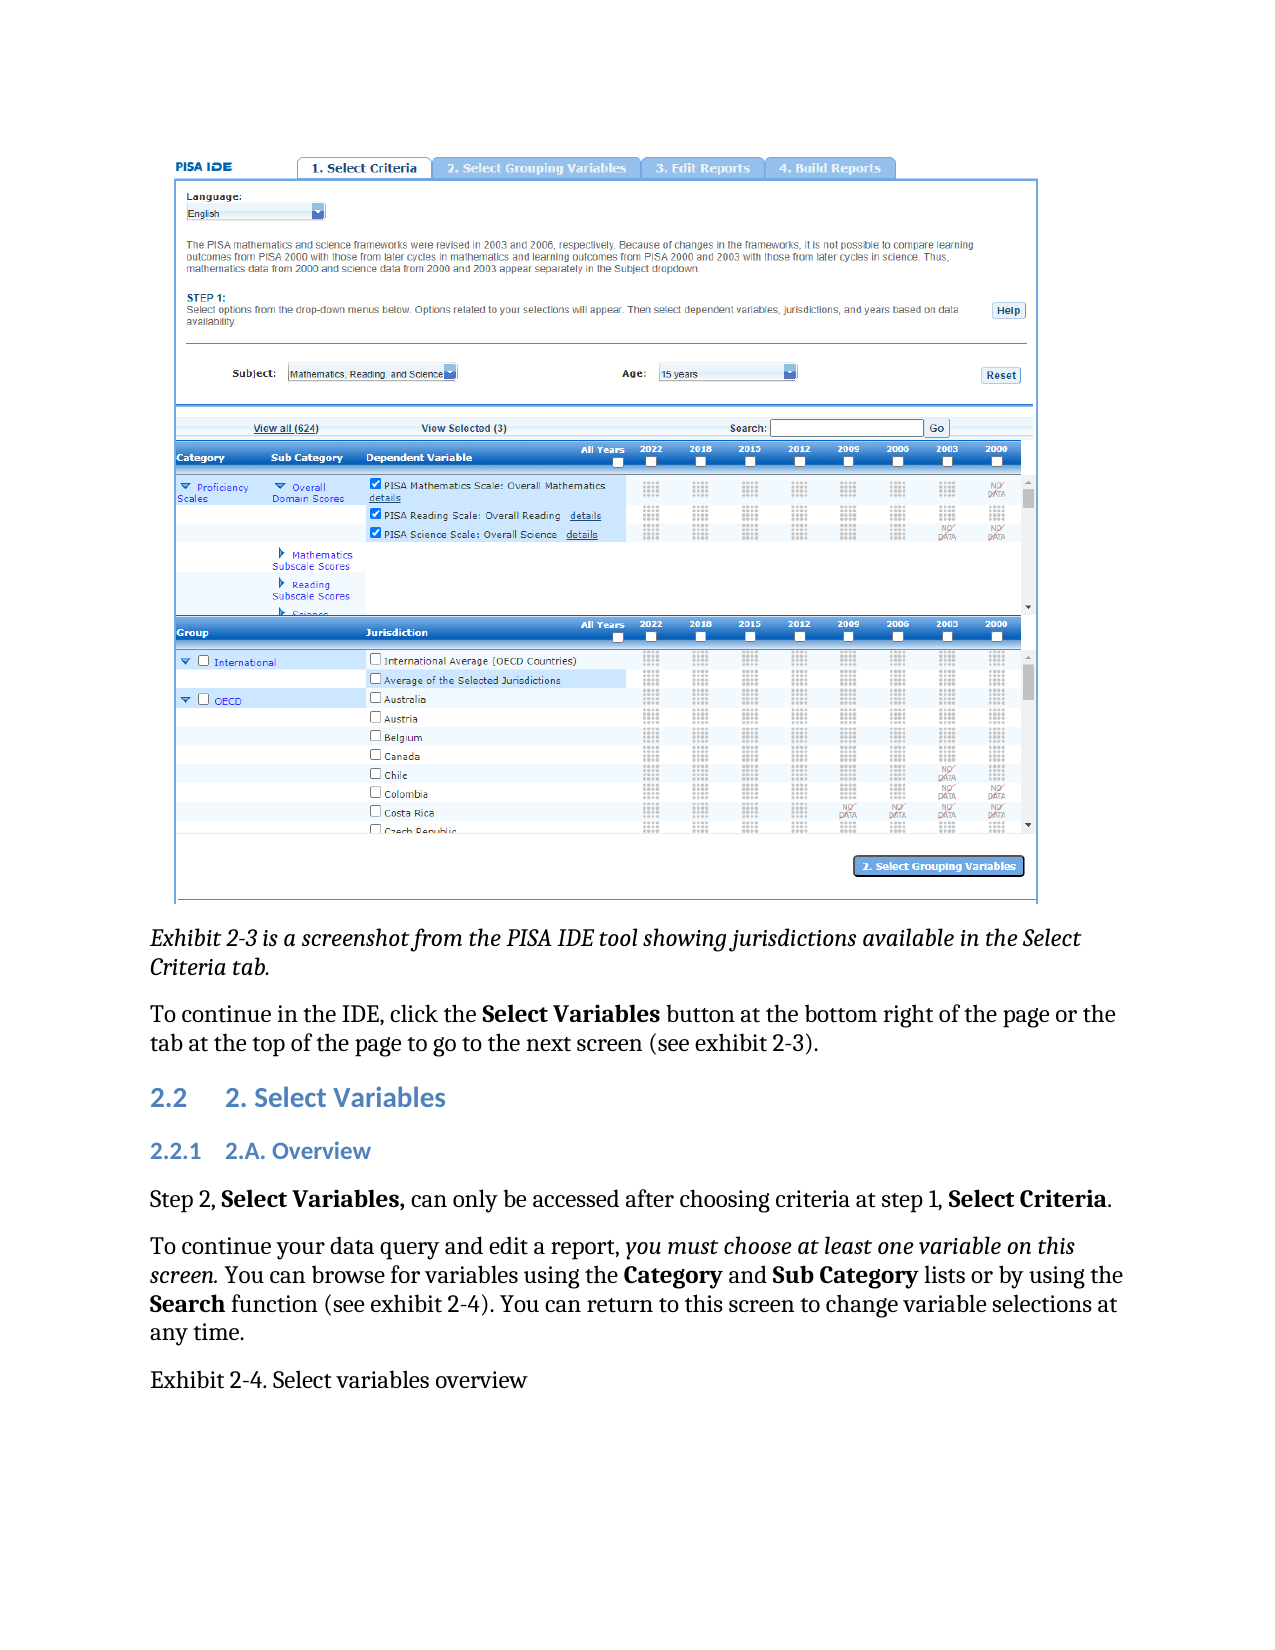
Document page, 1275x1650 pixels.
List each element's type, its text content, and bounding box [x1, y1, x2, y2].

text Exhibit 2-4. Select variables overview [150, 1366, 1125, 1394]
text Step 2, Select Variables, can only be accessed after choosing criteria at step 1, Select Criteria. [150, 1184, 1125, 1213]
subtitle 2.2.1 2.A. Overview [150, 1135, 1125, 1166]
text To continue in the IDE, click the Select Variables button at the bottom right of the page or the tab at the top of the page to go to the next screen (see exhibit 2-3). [150, 1000, 1125, 1058]
picture [168, 150, 1044, 904]
text To continue your data query and edit a report, you must choose at least one variable on this screen. You can browse for variables using the Category and Sub Category lists or by using the Search function (see exhibit 2-4). You can return to this screen to change variable selections at any time. [150, 1232, 1125, 1347]
subtitle 2.2 2. Select Variables [150, 1079, 1125, 1114]
text Exhibit 2-3 is a screenshot from the PISA IDE tool showing jurisdictions available in the Select Criteria tab. [150, 924, 1125, 982]
